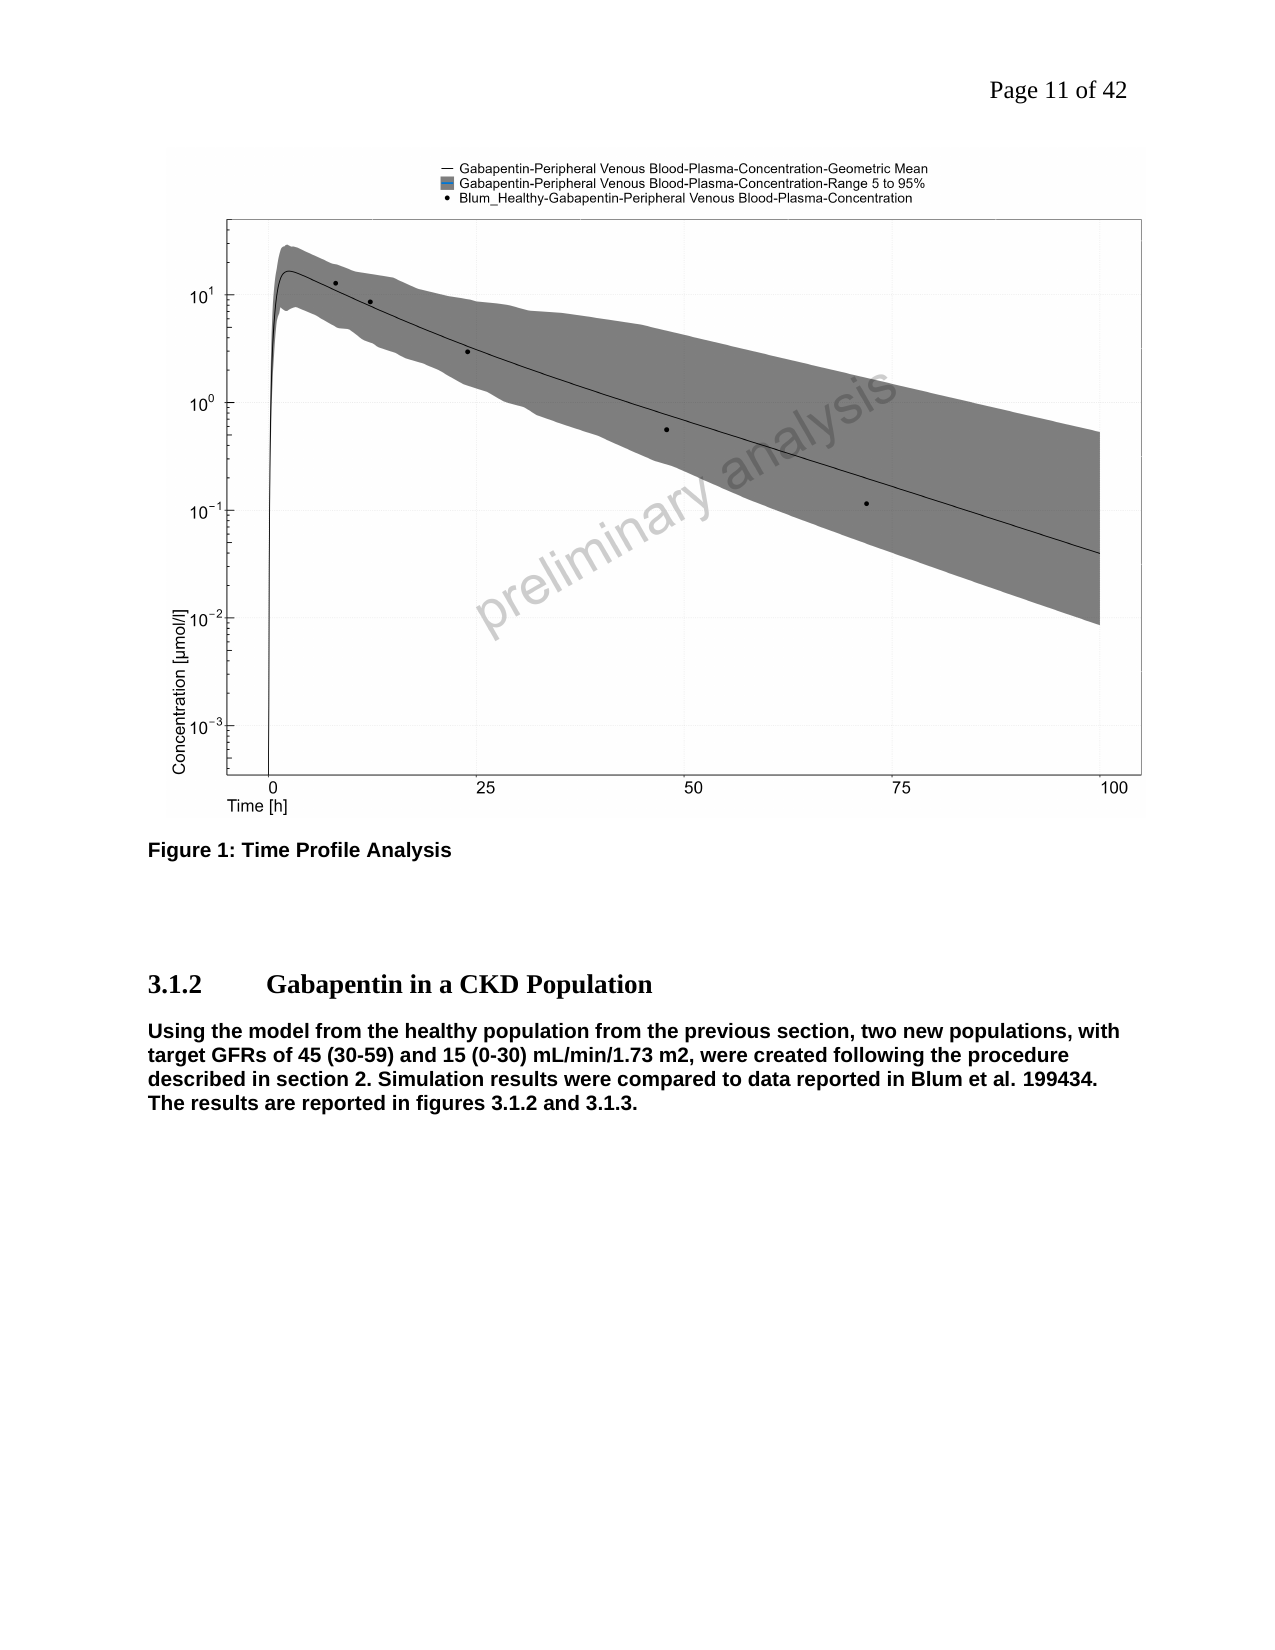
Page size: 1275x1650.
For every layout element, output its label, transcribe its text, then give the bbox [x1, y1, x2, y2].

text Figure 1: Time Profile Analysis [148, 838, 1127, 862]
picture [166, 147, 1146, 818]
text Using the model from the healthy population from the previous section, two new populations, with target GFRs of 45 (30-59) and 15 (0-30) mL/min/1.73 m2, were created following the procedure described in section 2. Simulation results were compared to data reported in Blum et al. 199434. The results are reported in figures 3.1.2 and 3.1.3. [148, 1018, 1127, 1114]
subtitle Gabapentin in a CKD Population [148, 968, 1127, 1000]
